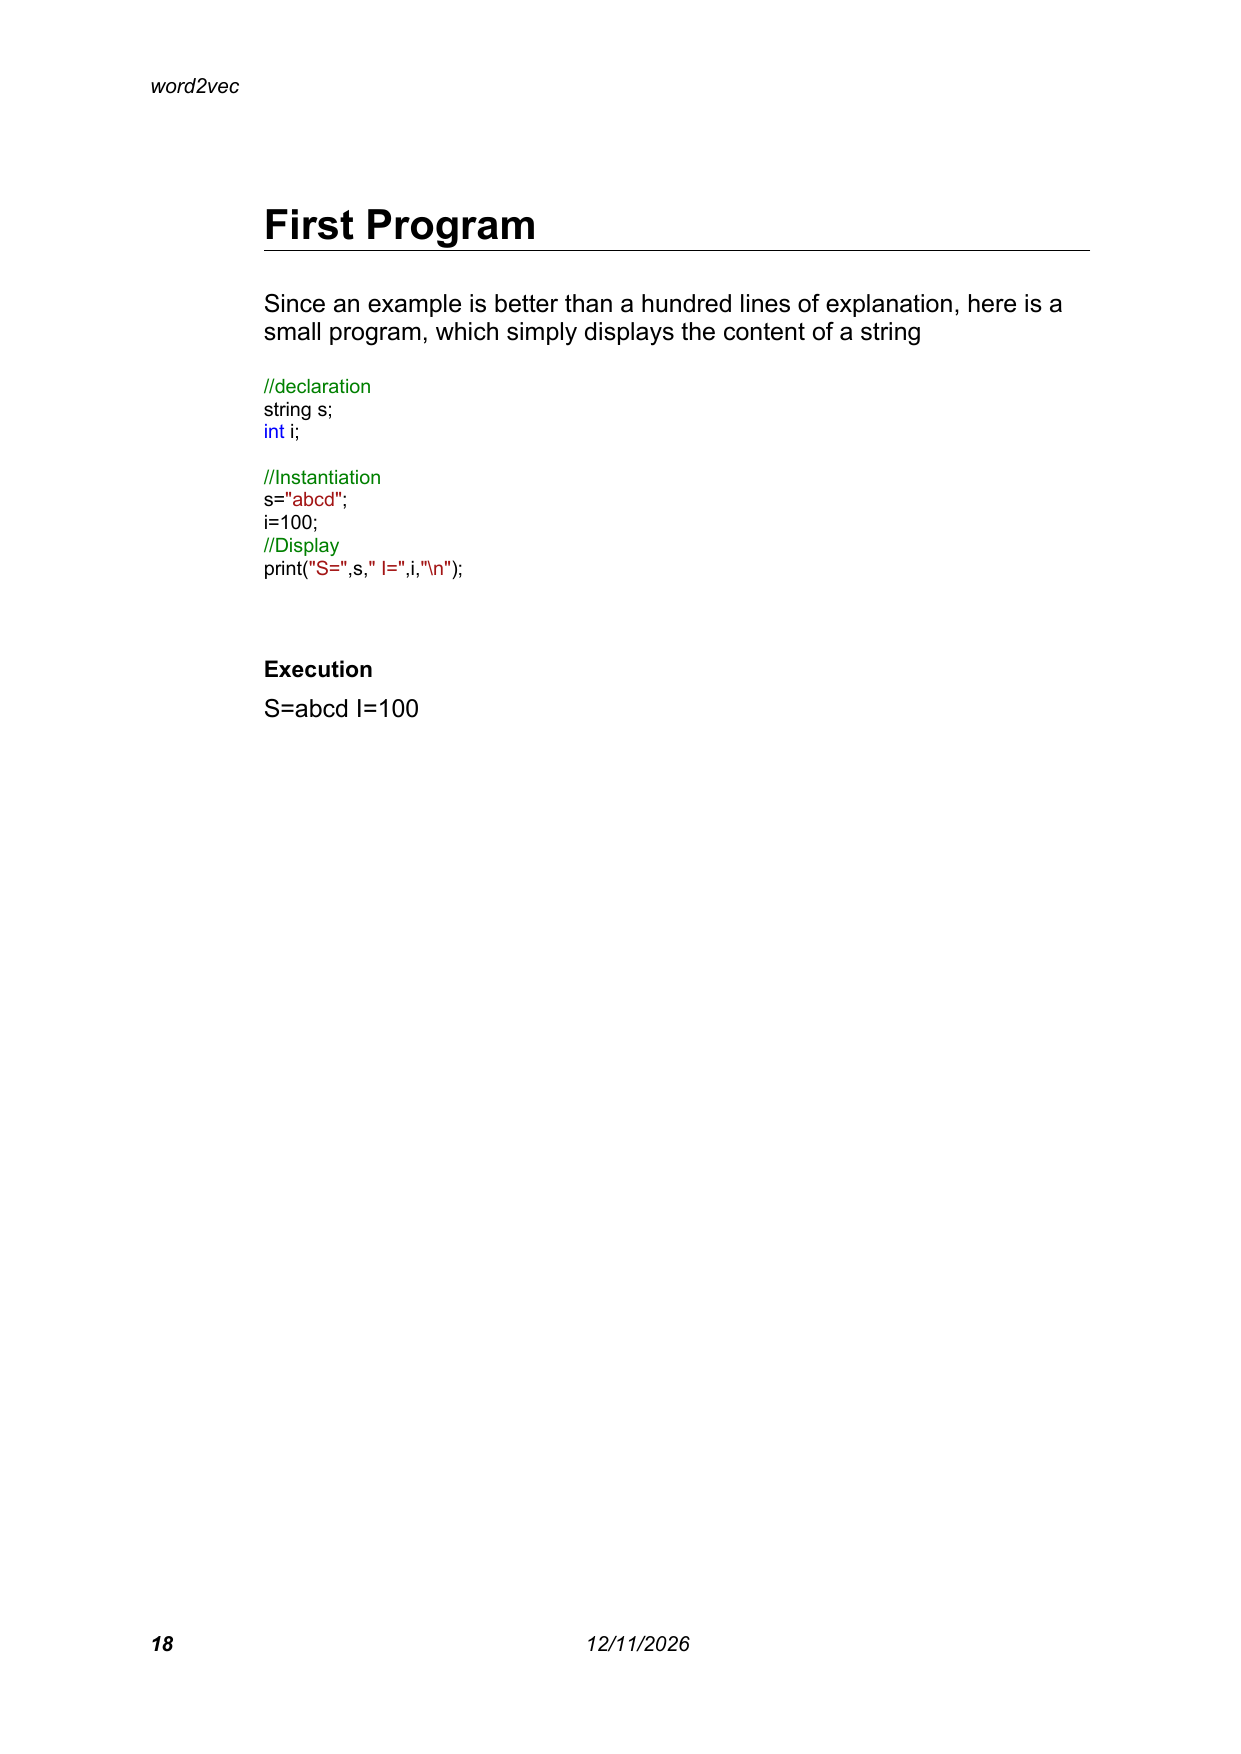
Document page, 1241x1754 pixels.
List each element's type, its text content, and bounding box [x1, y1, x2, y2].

text print("S=",s," I=",i,"\n"); [263, 556, 1090, 579]
text //declaration [263, 375, 1090, 397]
text //Display [263, 534, 1090, 556]
text s="abcd"; [263, 488, 1090, 511]
subtitle Execution [263, 656, 1090, 682]
text //Instantiation [263, 466, 1090, 488]
text S=abcd I=100 [263, 694, 1090, 723]
text i=100; [263, 511, 1090, 534]
subtitle First Program [263, 200, 1090, 251]
text string s; [263, 397, 1090, 420]
text Since an example is better than a hundred lines of explanation, here is a small program, which simply displays the content of a string [263, 288, 1090, 346]
text int i; [263, 420, 1090, 443]
